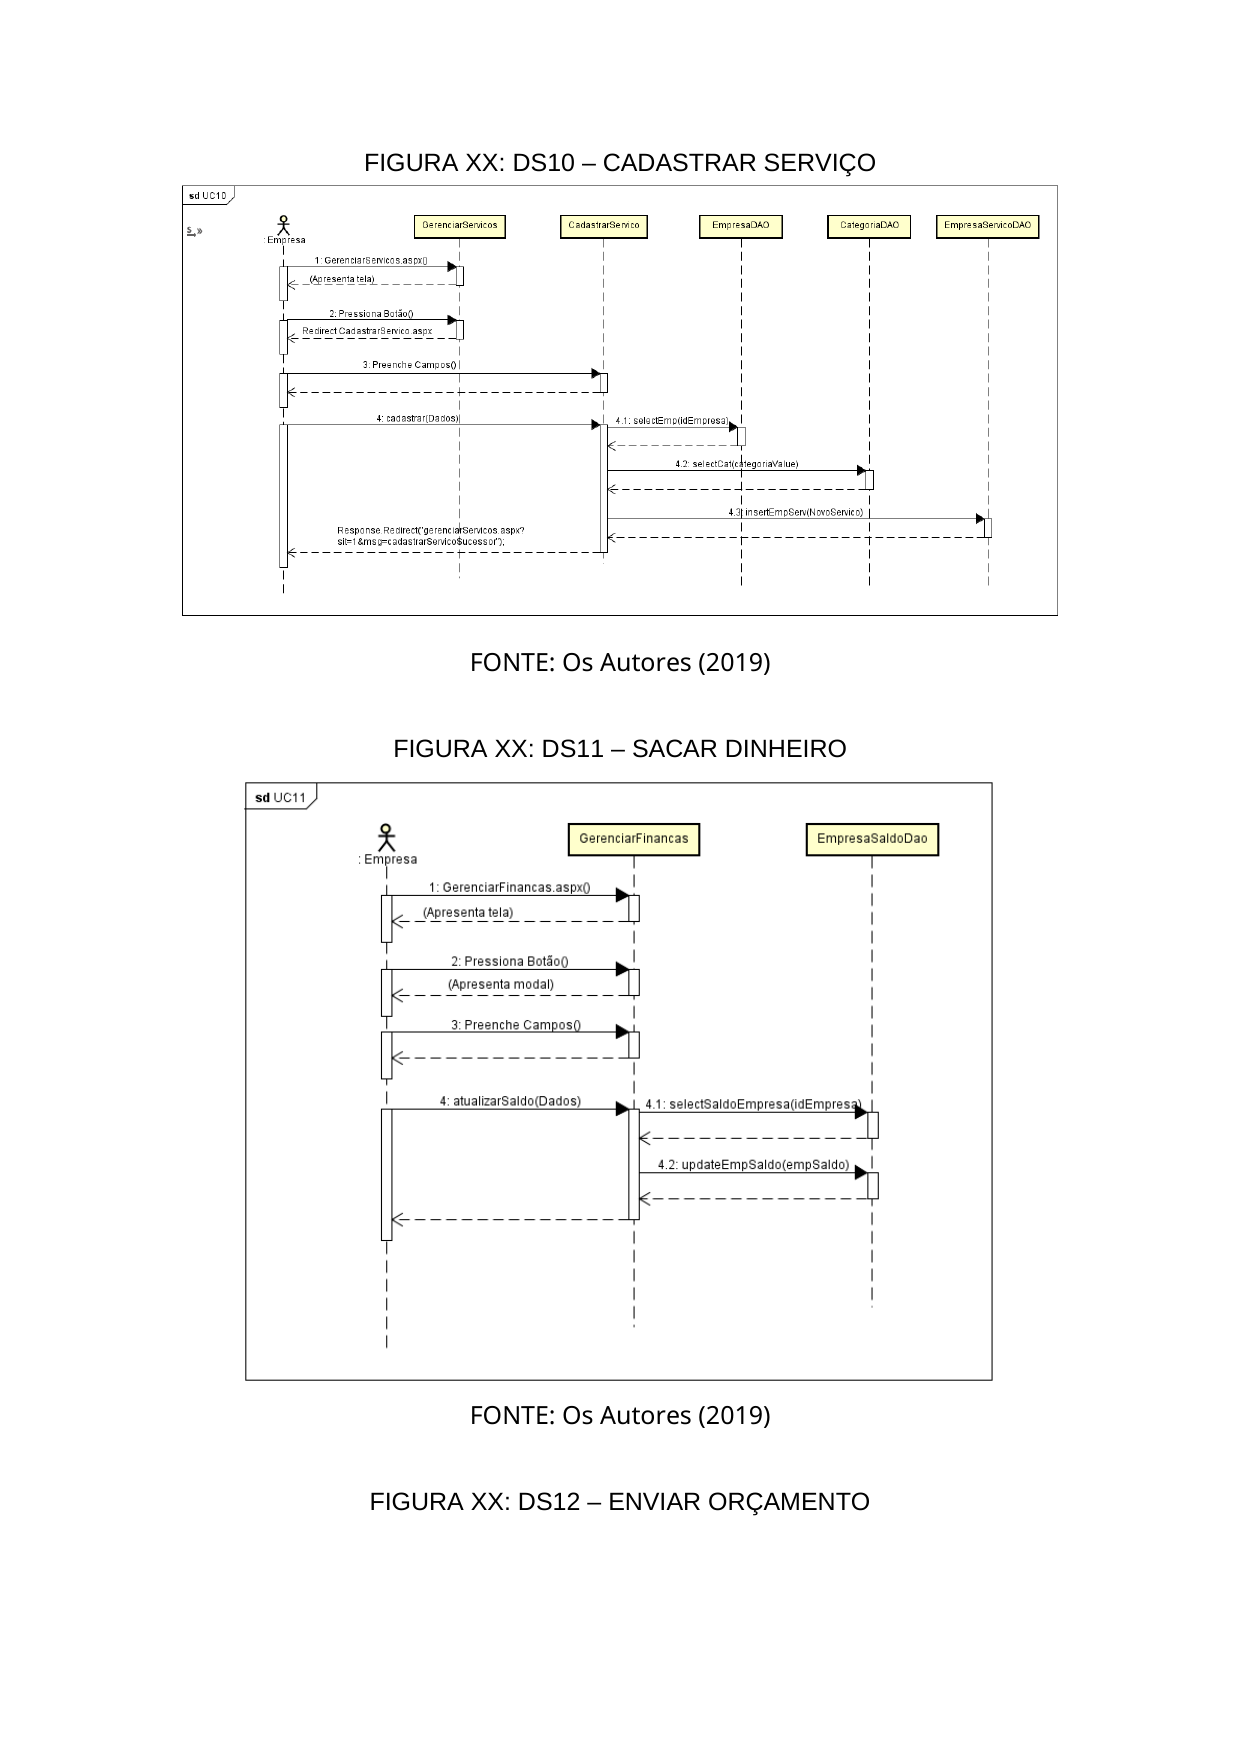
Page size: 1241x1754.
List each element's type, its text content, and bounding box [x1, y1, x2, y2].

text FIGURA XX: DS10 – CADASTRAR SERVIÇO [177, 148, 1063, 176]
picture [177, 183, 1063, 621]
text FIGURA XX: DS11 – SACAR DINHEIRO [177, 734, 1063, 763]
picture [238, 774, 1002, 1387]
text FONTE: Os Autores (2019) [177, 621, 1063, 678]
text FIGURA XX: DS12 – ENVIAR ORÇAMENTO [177, 1487, 1063, 1516]
